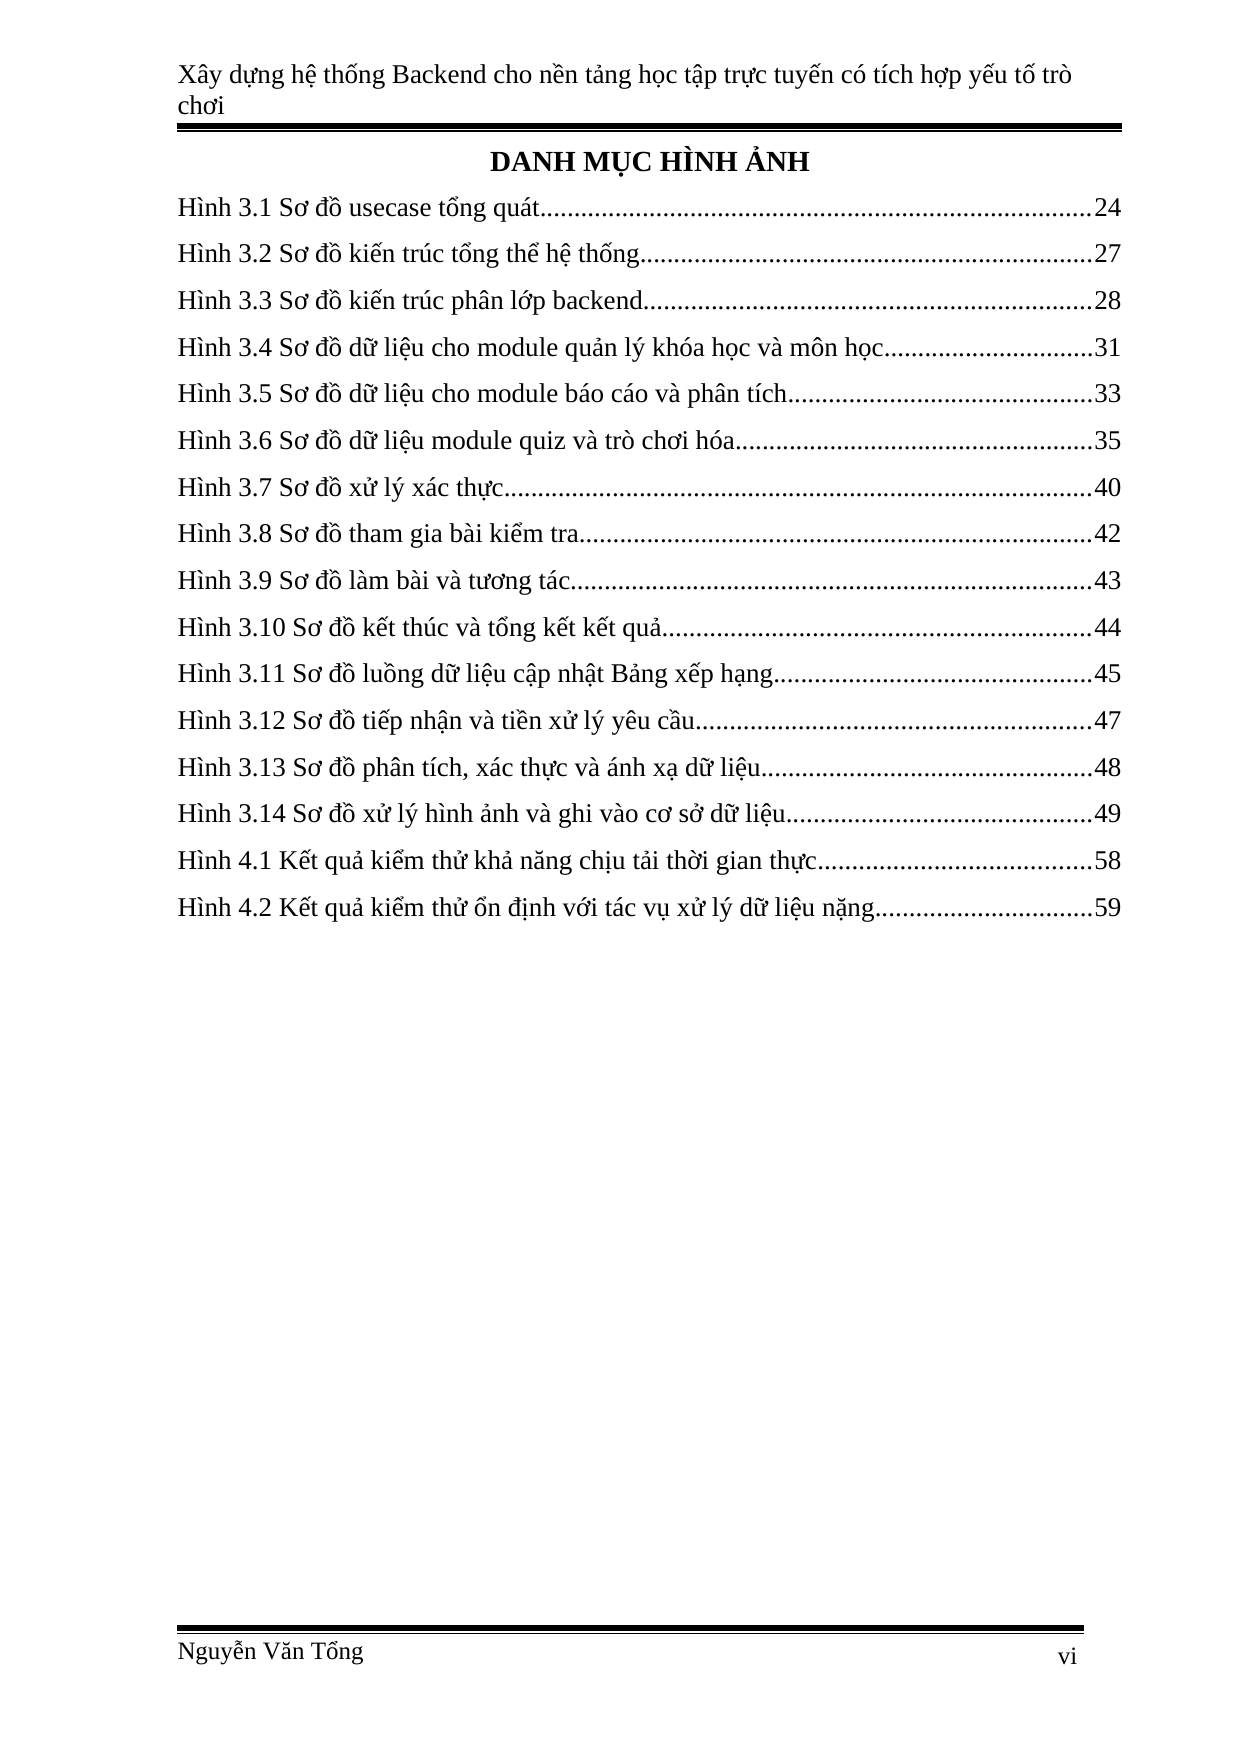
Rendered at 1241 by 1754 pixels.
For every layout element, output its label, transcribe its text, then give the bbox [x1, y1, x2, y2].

text Hình 3.6 Sơ đồ dữ liệu module quiz và trò chơi hóa 35 [177, 424, 1122, 455]
text Hình 4.1 Kết quả kiểm thử khả năng chịu tải thời gian thực 58 [177, 844, 1122, 875]
text Hình 3.9 Sơ đồ làm bài và tương tác 43 [177, 564, 1122, 595]
text Hình 4.2 Kết quả kiểm thử ổn định với tác vụ xử lý dữ liệu nặng 59 [177, 891, 1122, 922]
text Hình 3.3 Sơ đồ kiến trúc phân lớp backend 28 [177, 284, 1122, 315]
text Hình 3.8 Sơ đồ tham gia bài kiểm tra 42 [177, 517, 1122, 548]
subtitle DANH MỤC HÌNH ẢNH [177, 144, 1122, 178]
text Hình 3.12 Sơ đồ tiếp nhận và tiền xử lý yêu cầu 47 [177, 704, 1122, 735]
text Hình 3.4 Sơ đồ dữ liệu cho module quản lý khóa học và môn học 31 [177, 331, 1122, 362]
text Hình 3.10 Sơ đồ kết thúc và tổng kết kết quả 44 [177, 611, 1122, 642]
text Hình 3.1 Sơ đồ usecase tổng quát 24 [177, 191, 1122, 222]
text Hình 3.5 Sơ đồ dữ liệu cho module báo cáo và phân tích 33 [177, 377, 1122, 408]
text Hình 3.7 Sơ đồ xử lý xác thực 40 [177, 471, 1122, 502]
text Hình 3.13 Sơ đồ phân tích, xác thực và ánh xạ dữ liệu 48 [177, 751, 1122, 782]
text Hình 3.11 Sơ đồ luồng dữ liệu cập nhật Bảng xếp hạng 45 [177, 657, 1122, 688]
text Hình 3.14 Sơ đồ xử lý hình ảnh và ghi vào cơ sở dữ liệu 49 [177, 797, 1122, 828]
text Hình 3.2 Sơ đồ kiến trúc tổng thể hệ thống 27 [177, 237, 1122, 268]
